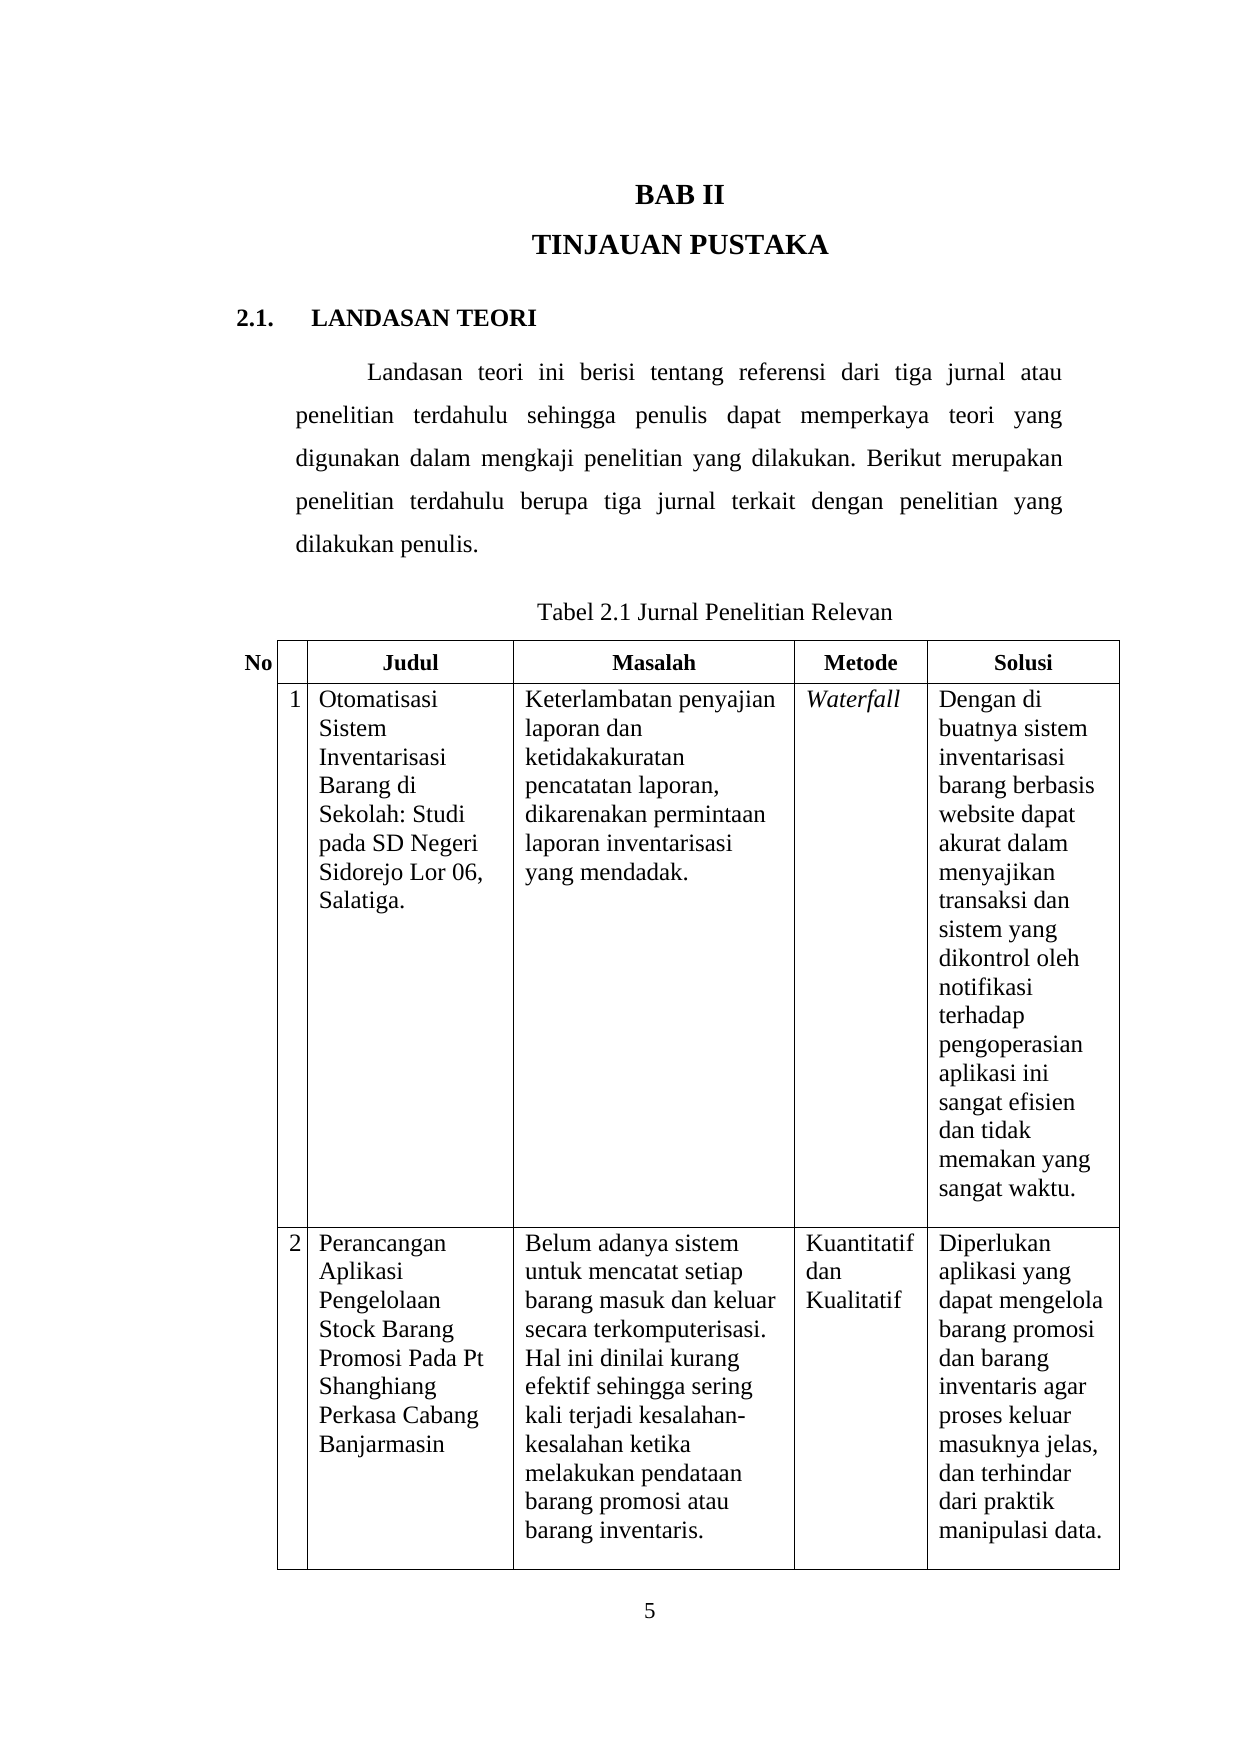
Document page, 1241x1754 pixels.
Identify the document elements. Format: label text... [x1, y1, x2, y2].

table_header Judul [308, 641, 513, 683]
table_header Masalah [514, 641, 794, 683]
table_cell Otomatisasi Sistem Inventarisasi Barang di Sekolah: Studi pada SD Negeri Sidorejo Lor 06, Salatiga. [308, 684, 513, 1227]
table_header No [278, 641, 307, 683]
table_cell Perancangan Aplikasi Pengelolaan Stock Barang Promosi Pada Pt Shanghiang Perkasa Cabang Banjarmasin [308, 1228, 513, 1569]
list Tabel 2.1 Jurnal Penelitian Relevan [295, 597, 1063, 626]
table_cell Kuantitatif dan Kualitatif [795, 1228, 927, 1569]
table_cell Diperlukan aplikasi yang dapat mengelola barang promosi dan barang inventaris agar proses keluar masuknya jelas, dan terhindar dari praktik manipulasi data. [928, 1228, 1119, 1569]
table_header Solusi [928, 641, 1119, 683]
table_cell Belum adanya sistem untuk mencatat setiap barang masuk dan keluar secara terkomputerisasi. Hal ini dinilai kurang efektif sehingga sering kali terjadi kesalahan-kesalahan ketika melakukan pendataan barang promosi atau barang inventaris. [514, 1228, 794, 1569]
table_cell 1 [278, 684, 307, 1227]
list Landasan teori ini berisi tentang referensi dari tiga jurnal atau penelitian terdahulu sehingga penulis dapat memperkaya teori yang digunakan dalam mengkaji penelitian yang dilakukan. Berikut merupakan penelitian terdahulu berupa tiga jurnal terkait dengan penelitian yang dilakukan penulis. [295, 357, 1063, 558]
table_cell Waterfall [795, 684, 927, 1227]
text LANDASAN TEORI [236, 303, 1063, 332]
text BAB II TINJAUAN PUSTAKA [532, 177, 871, 261]
table_cell Keterlambatan penyajian laporan dan ketidakakuratan pencatatan laporan, dikarenakan permintaan laporan inventarisasi yang mendadak. [514, 684, 794, 1227]
table_cell 2 [278, 1228, 307, 1569]
table_header Metode [795, 641, 927, 683]
table_cell Dengan di buatnya sistem inventarisasi barang berbasis website dapat akurat dalam menyajikan transaksi dan sistem yang dikontrol oleh notifikasi terhadap pengoperasian aplikasi ini sangat efisien dan tidak memakan yang sangat waktu. [928, 684, 1119, 1227]
